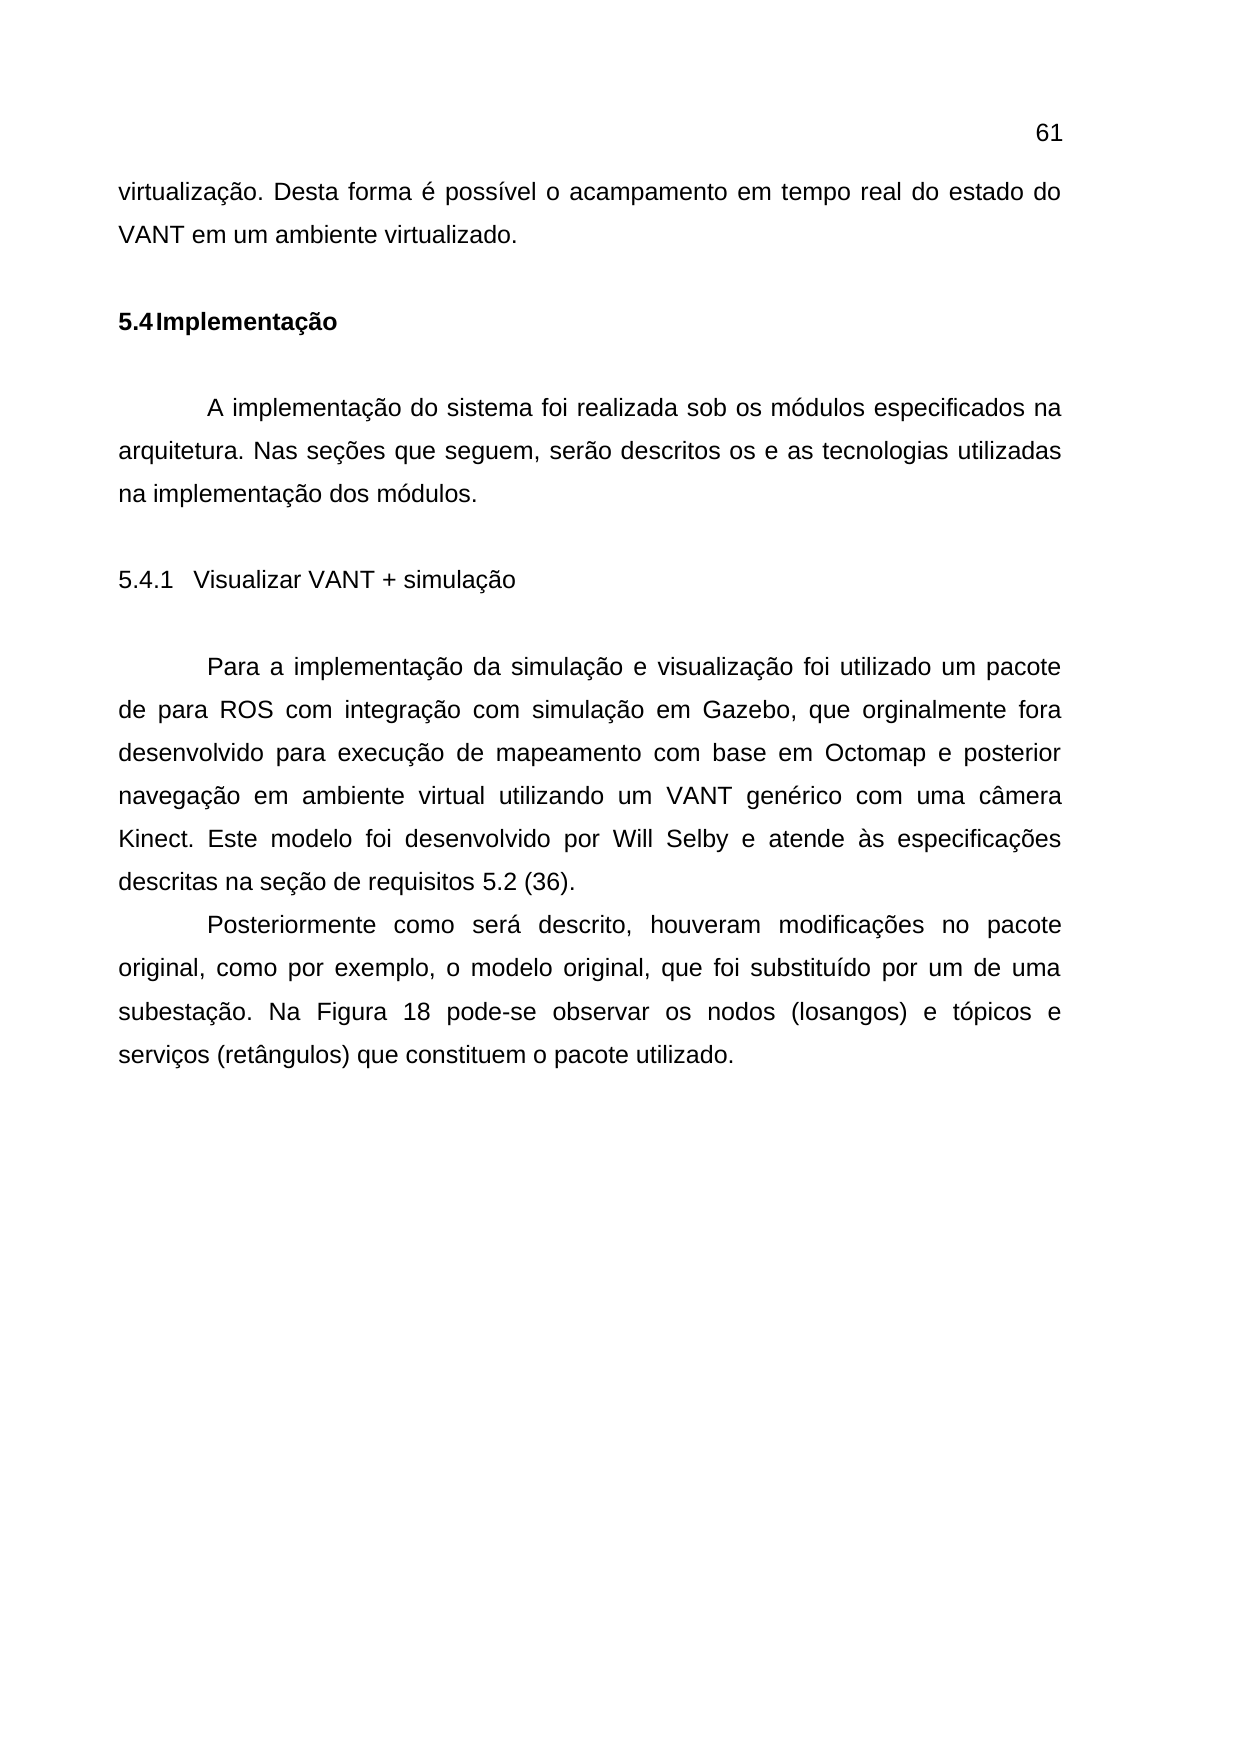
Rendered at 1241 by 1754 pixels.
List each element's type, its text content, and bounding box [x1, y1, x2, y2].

text Para a implementação da simulação e visualização foi utilizado um pacote de para ROS com integração com simulação em Gazebo, que orginalmente fora desenvolvido para execução de mapeamento com base em Octomap e posterior navegação em ambiente virtual utilizando um VANT genérico com uma câmera Kinect. Este modelo foi desenvolvido por Will Selby e atende às especificações descritas na seção de requisitos 5.2. [118, 652, 1063, 896]
text Posteriormente como será descrito, houveram modificações no pacote original, como por exemplo, o modelo original, que foi substituído por um de uma subestação. Na Figura 18 pode-se observar os nodos (losangos) e tópicos e serviços (retângulos) que constituem o pacote utilizado. [118, 910, 1063, 1068]
text A implementação do sistema foi realizada sob os módulos especificados na arquitetura. Nas seções que seguem, serão descritos os e as tecnologias utilizadas na implementação dos módulos. [118, 393, 1063, 508]
subtitle Implementação [118, 307, 1063, 335]
subtitle Visualizar VANT + simulação [118, 565, 1063, 594]
